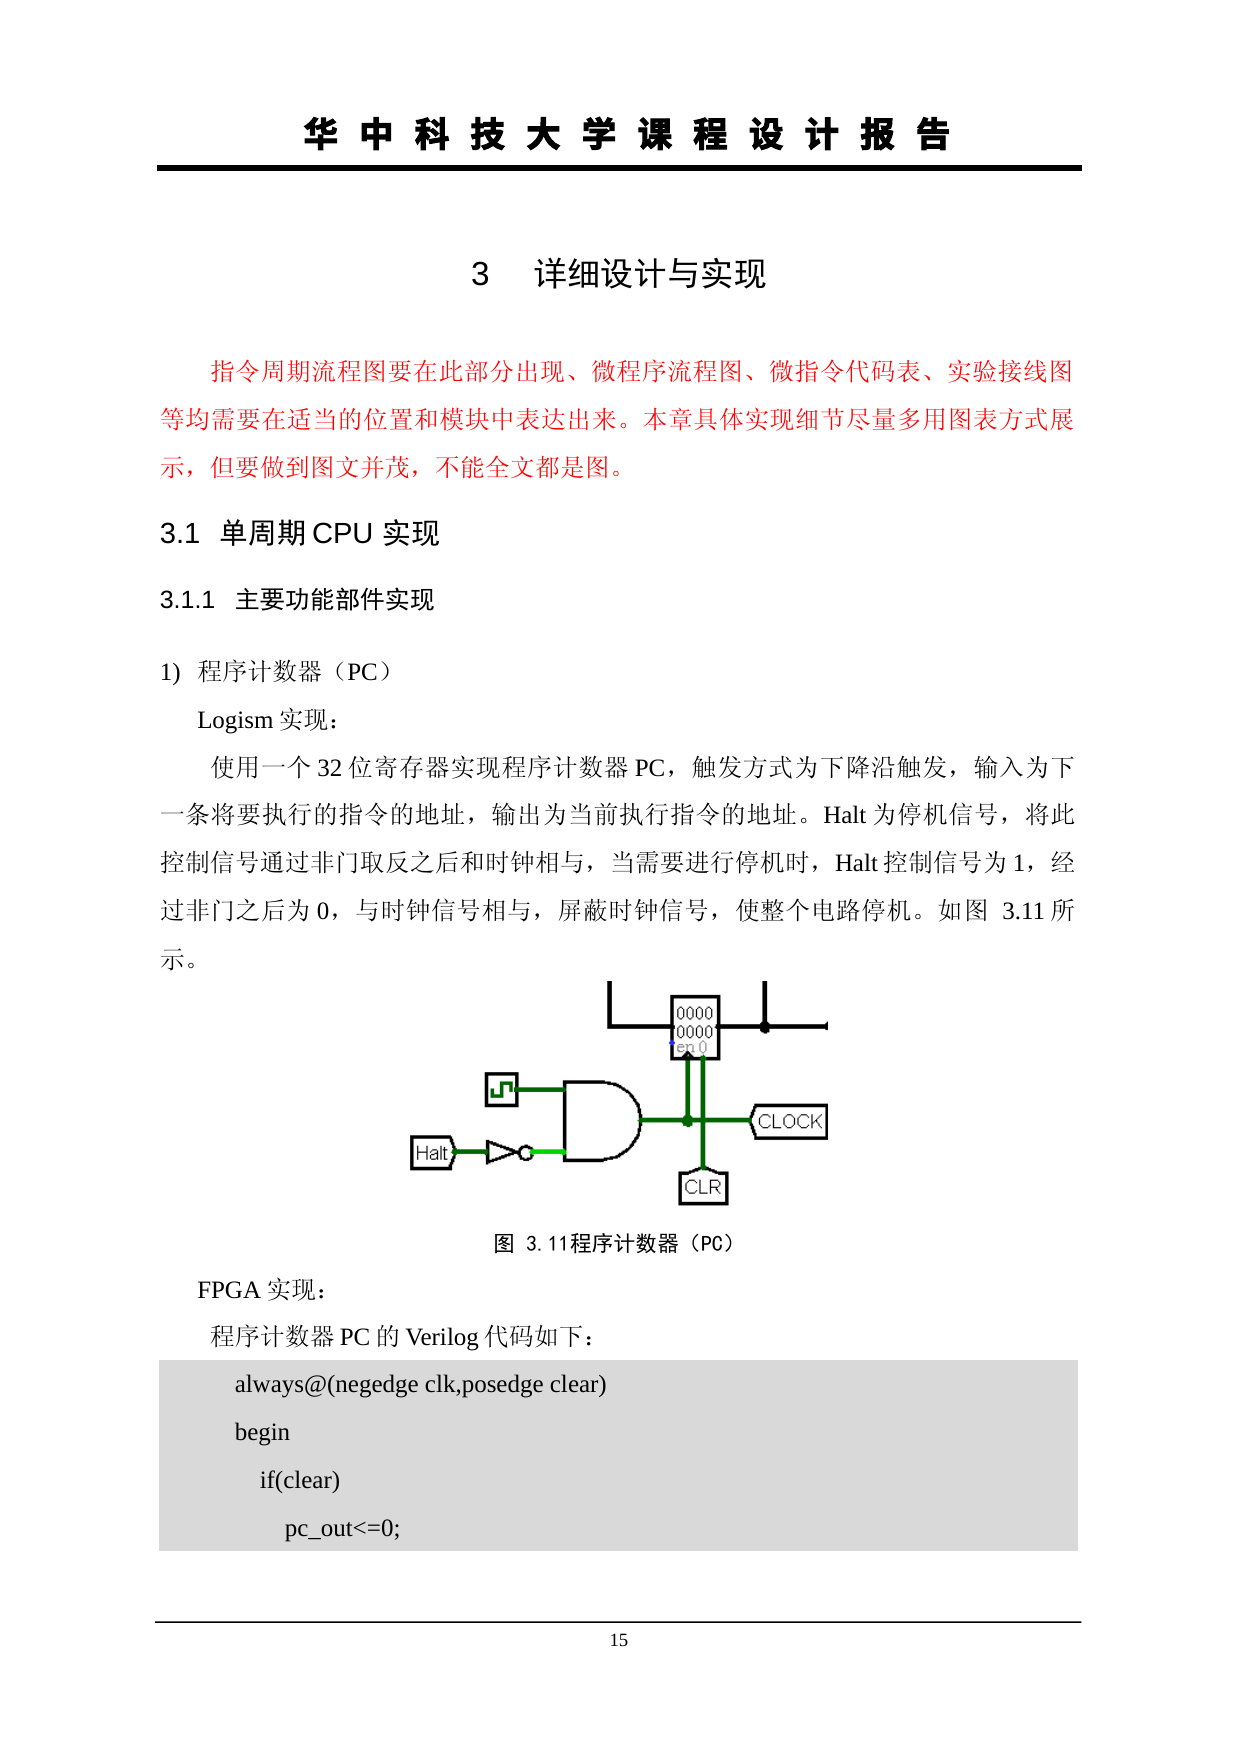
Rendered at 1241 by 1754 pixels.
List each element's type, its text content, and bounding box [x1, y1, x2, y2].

list Logism实现： [159, 694, 1078, 742]
text 指令周期流程图要在此部分出现、微程序流程图、微指令代码表、实验接线图等均需要在适当的位置和模块中表达出来。本章具体实现细节尽量多用图表方式展示，但要做到图文并茂，不能全文都是图。 [159, 346, 1075, 490]
list 程序计数器（PC） [159, 647, 1078, 694]
subtitle 单周期CPU 实现 [159, 515, 1053, 550]
text if(clear) [159, 1456, 1078, 1503]
list FPGA实现： [159, 1264, 1078, 1312]
text 程序计数器PC的Verilog代码如下： [159, 1312, 1078, 1360]
text begin [159, 1408, 1078, 1456]
text always@(negedge clk,posedge clear) [159, 1360, 1078, 1408]
subtitle 主要功能部件实现 [159, 575, 1078, 623]
text pc_out<=0; [159, 1503, 1078, 1551]
subtitle 详细设计与实现 [159, 248, 1078, 296]
picture [409, 981, 828, 1209]
